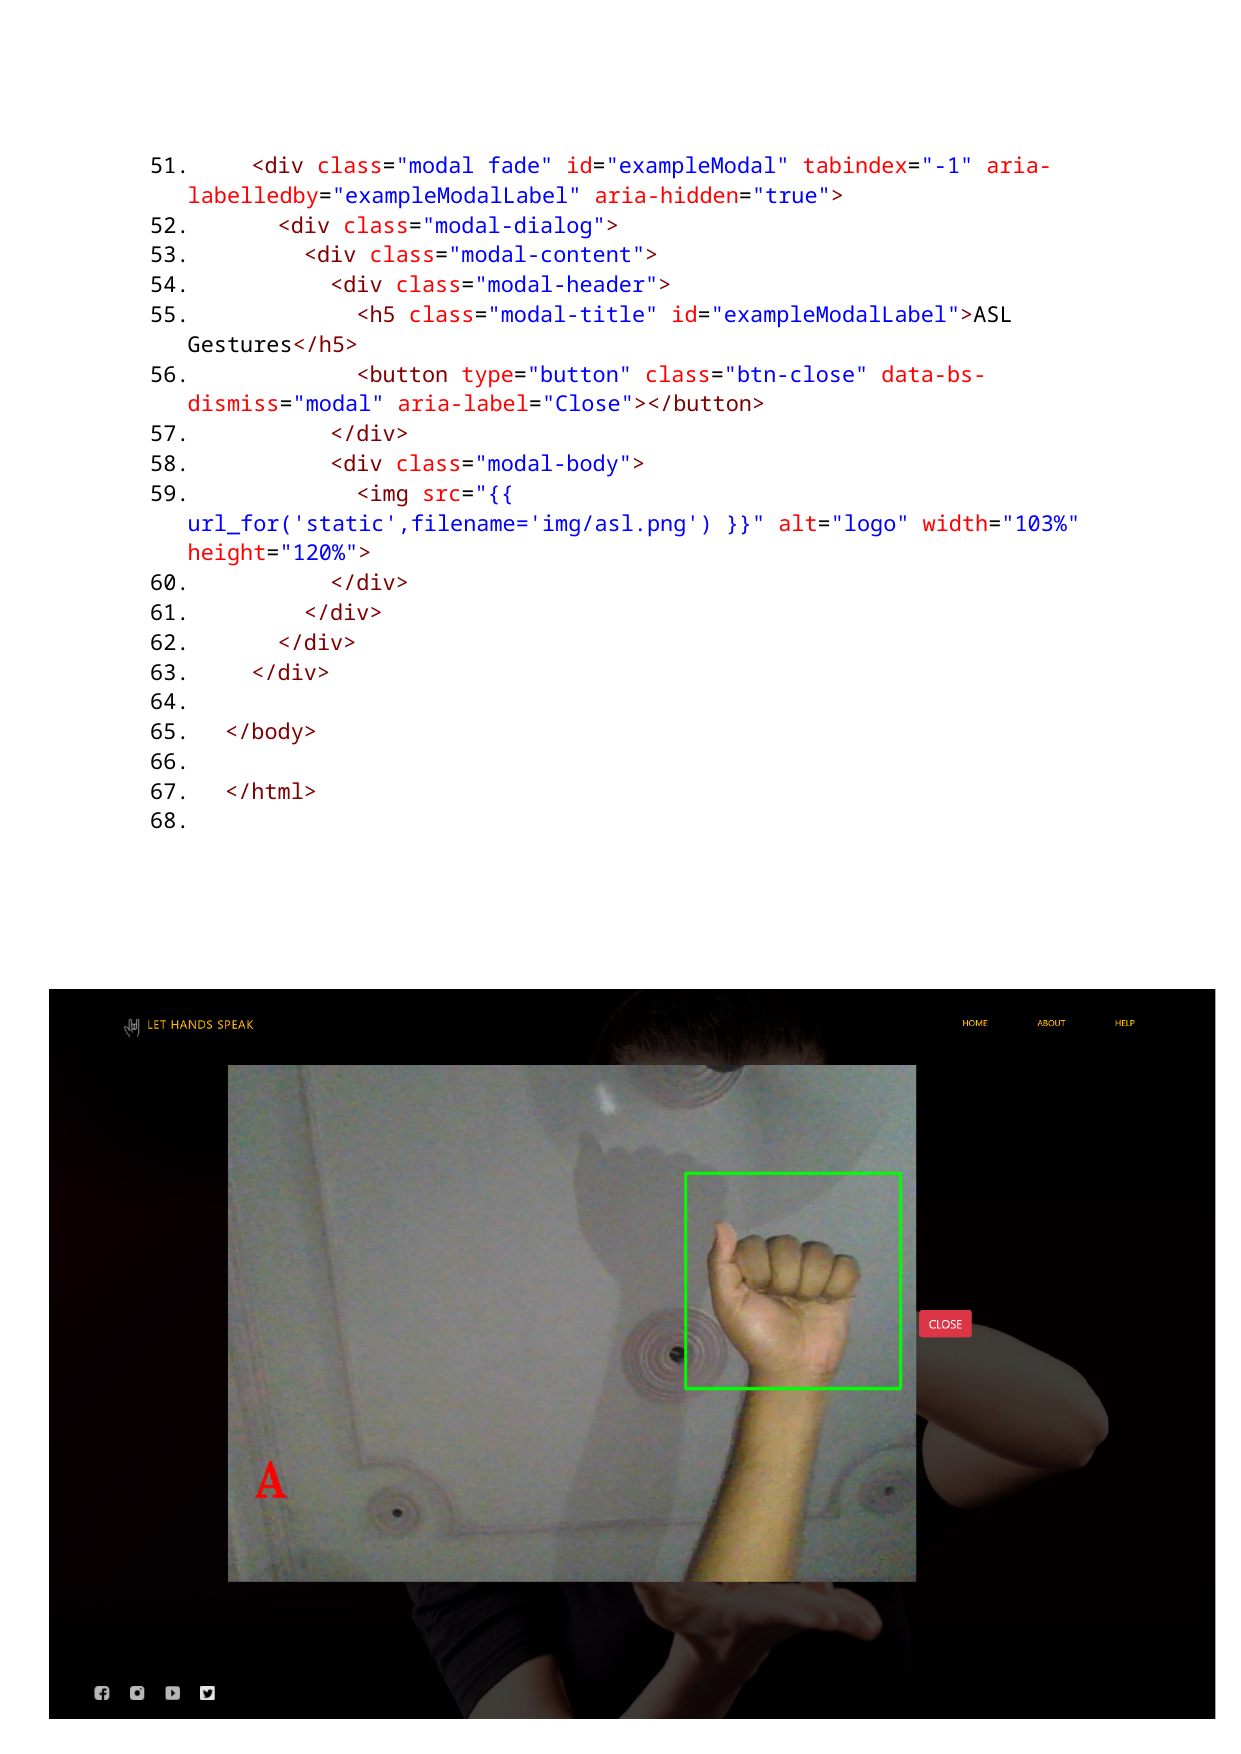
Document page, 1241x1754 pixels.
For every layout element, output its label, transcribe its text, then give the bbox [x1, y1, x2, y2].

list <div class="modal-content"> [150, 239, 1090, 269]
list <div class="modal-dialog"> [150, 209, 1090, 239]
list <img src="{{ url_for('static',filename='img/asl.png') }}" alt="logo" width="103%" height="120%"> [150, 478, 1090, 567]
list </div> [150, 656, 1090, 686]
list </body> [150, 716, 1090, 746]
list <button type="button" class="btn-close" data-bs-dismiss="modal" aria-label="Close"></button> [150, 358, 1090, 418]
list <div class="modal fade" id="exampleModal" tabindex="-1" aria-labelledby="exampleModalLabel" aria-hidden="true"> [150, 150, 1090, 209]
list </div> [150, 418, 1090, 448]
list <h5 class="modal-title" id="exampleModalLabel">ASL Gestures</h5> [150, 299, 1090, 358]
list </div> [150, 567, 1090, 597]
list </div> [150, 597, 1090, 627]
list <div class="modal-body"> [150, 448, 1090, 478]
list </html> [150, 776, 1090, 805]
list <div class="modal-header"> [150, 269, 1090, 299]
list </div> [150, 627, 1090, 656]
picture [49, 989, 1216, 1719]
